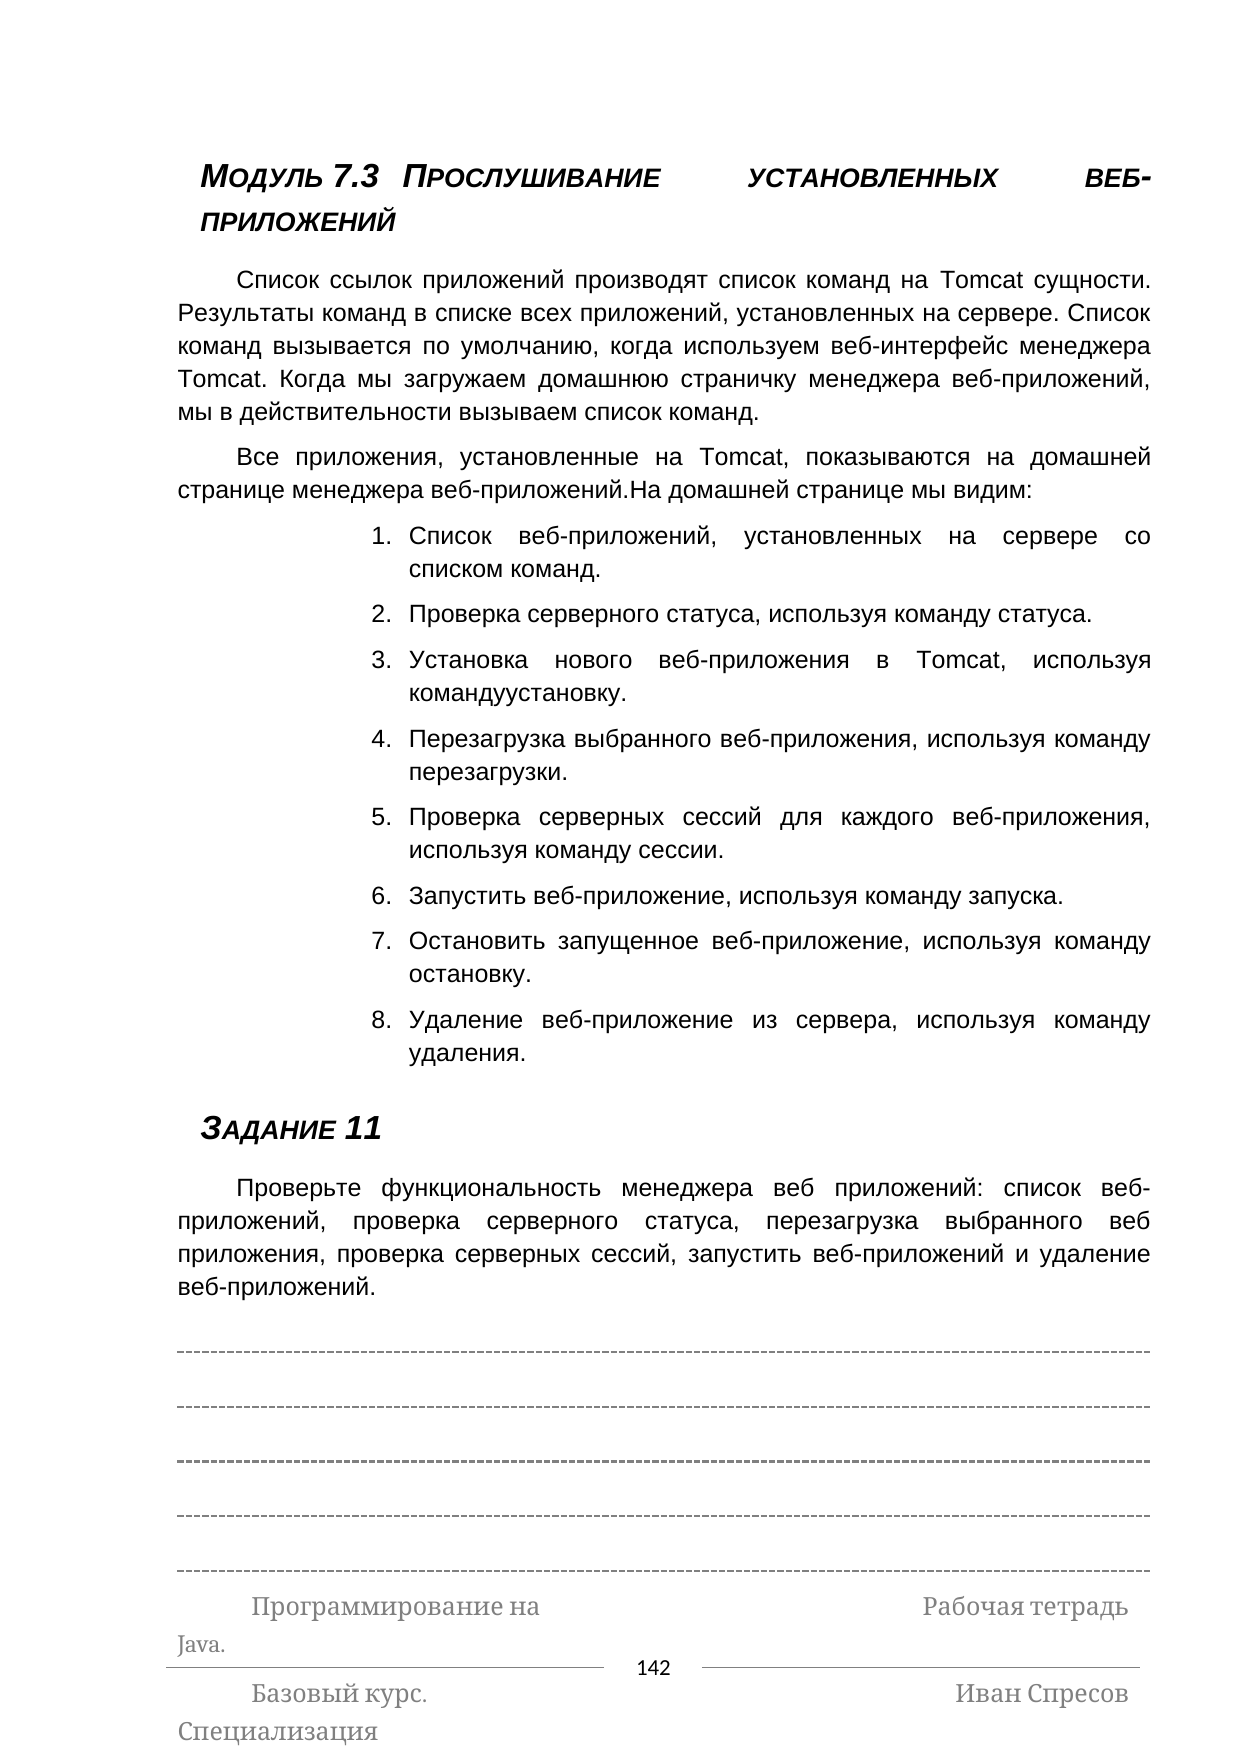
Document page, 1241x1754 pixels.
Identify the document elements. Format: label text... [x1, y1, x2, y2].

text Все приложения, установленные на Tomcat, показываются на домашней странице менеджера веб-приложений.На домашней странице мы видим: [177, 442, 1152, 504]
text Модуль 7.3 Прослушивание установленных веб-приложений [200, 156, 1152, 238]
text Задание 11 [200, 1108, 1152, 1147]
list Установка нового веб-приложения в Tomcat, используя командуустановку. [371, 645, 1152, 707]
list Запустить веб-приложение, используя команду запуска. [371, 881, 1152, 909]
text Проверьте функциональность менеджера веб приложений: список веб-приложений, проверка серверного статуса, перезагрузка выбранного веб приложения, проверка серверных сессий, запустить веб-приложений и удаление веб-приложений. [177, 1173, 1152, 1301]
list Остановить запущенное веб-приложение, используя команду остановку. [371, 926, 1152, 988]
list Удаление веб-приложение из сервера, используя команду удаления. [371, 1005, 1152, 1066]
list Список веб-приложений, установленных на сервере со списком команд. [371, 521, 1152, 583]
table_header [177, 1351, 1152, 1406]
list Перезагрузка выбранного веб-приложения, используя команду перезагрузки. [371, 723, 1152, 785]
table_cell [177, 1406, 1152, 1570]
list Проверка серверных сессий для каждого веб-приложения, используя команду сессии. [371, 802, 1152, 864]
text Список ссылок приложений производят список команд на Tomcat сущности. Результаты команд в списке всех приложений, установленных на сервере. Список команд вызывается по умолчанию, когда используем веб-интерфейс менеджера Tomcat. Когда мы загружаем домашнюю страничку менеджера веб-приложений, мы в действительности вызываем список команд. [177, 265, 1152, 426]
list Проверка серверного статуса, используя команду статуса. [371, 599, 1152, 628]
